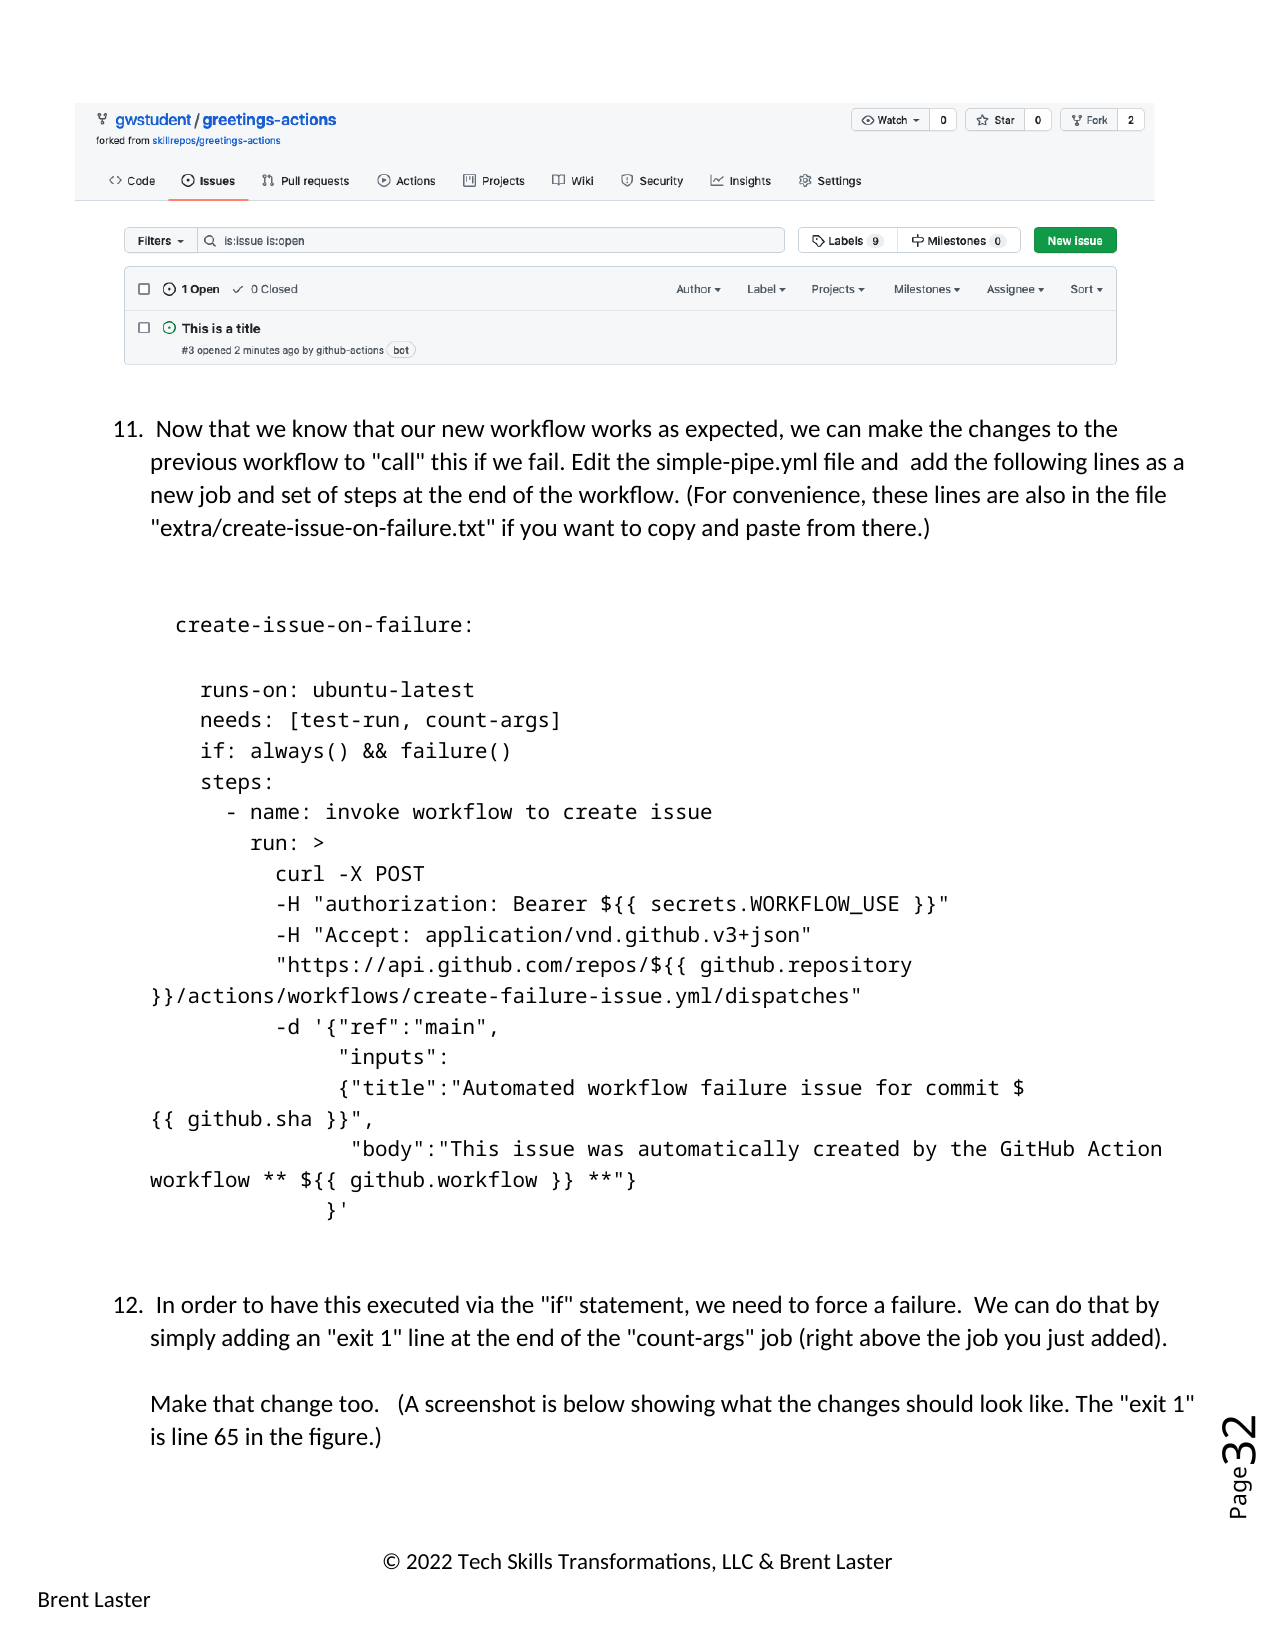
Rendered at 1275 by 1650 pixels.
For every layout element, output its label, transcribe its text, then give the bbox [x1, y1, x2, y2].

list create-issue-on-failure: [150, 611, 1200, 639]
list -d '{"ref":"main", [150, 1012, 1200, 1040]
list "https://api.github.com/repos/${{ github.repository }}/actions/workflows/create-failure-issue.yml/dispatches" [150, 951, 1200, 1010]
list {"title":"Automated workflow failure issue for commit ${{ github.sha }}", [150, 1073, 1200, 1132]
picture [75, 103, 1155, 378]
list "inputs": [150, 1042, 1200, 1071]
list curl -X POST [150, 859, 1200, 887]
list steps: [150, 767, 1200, 795]
list "body":"This issue was automatically created by the GitHub Action workflow ** ${{ github.workflow }} **"} [150, 1134, 1200, 1193]
list runs-on: ubuntu-latest [150, 675, 1200, 703]
list if: always() && failure() [150, 736, 1200, 765]
list needs: [test-run, count-args] [150, 706, 1200, 734]
text Make that change too. (A screenshot is below showing what the changes should look like. The "exit 1" is line 65 in the figure.) [150, 1388, 1200, 1452]
list - name: invoke workflow to create issue [150, 797, 1200, 826]
list run: > [150, 828, 1200, 857]
list -H "authorization: Bearer ${{ secrets.WORKFLOW_USE }}" [150, 889, 1200, 918]
list In order to have this executed via the "if" statement, we need to force a failure. We can do that by simply adding an "exit 1" line at the end of the "count-args" job (right above the job you just added). [112, 1289, 1200, 1353]
list -H "Accept: application/vnd.github.v3+json" [150, 920, 1200, 948]
list }' [150, 1196, 1200, 1224]
list Now that we know that our new workflow works as expected, we can make the changes to the previous workflow to "call" this if we fail. Edit the simple-pipe.yml file and add the following lines as a new job and set of steps at the end of the workflow. (For convenience, these lines are also in the file "extra/create-issue-on-failure.txt" if you want to copy and paste from there.) [112, 413, 1200, 542]
